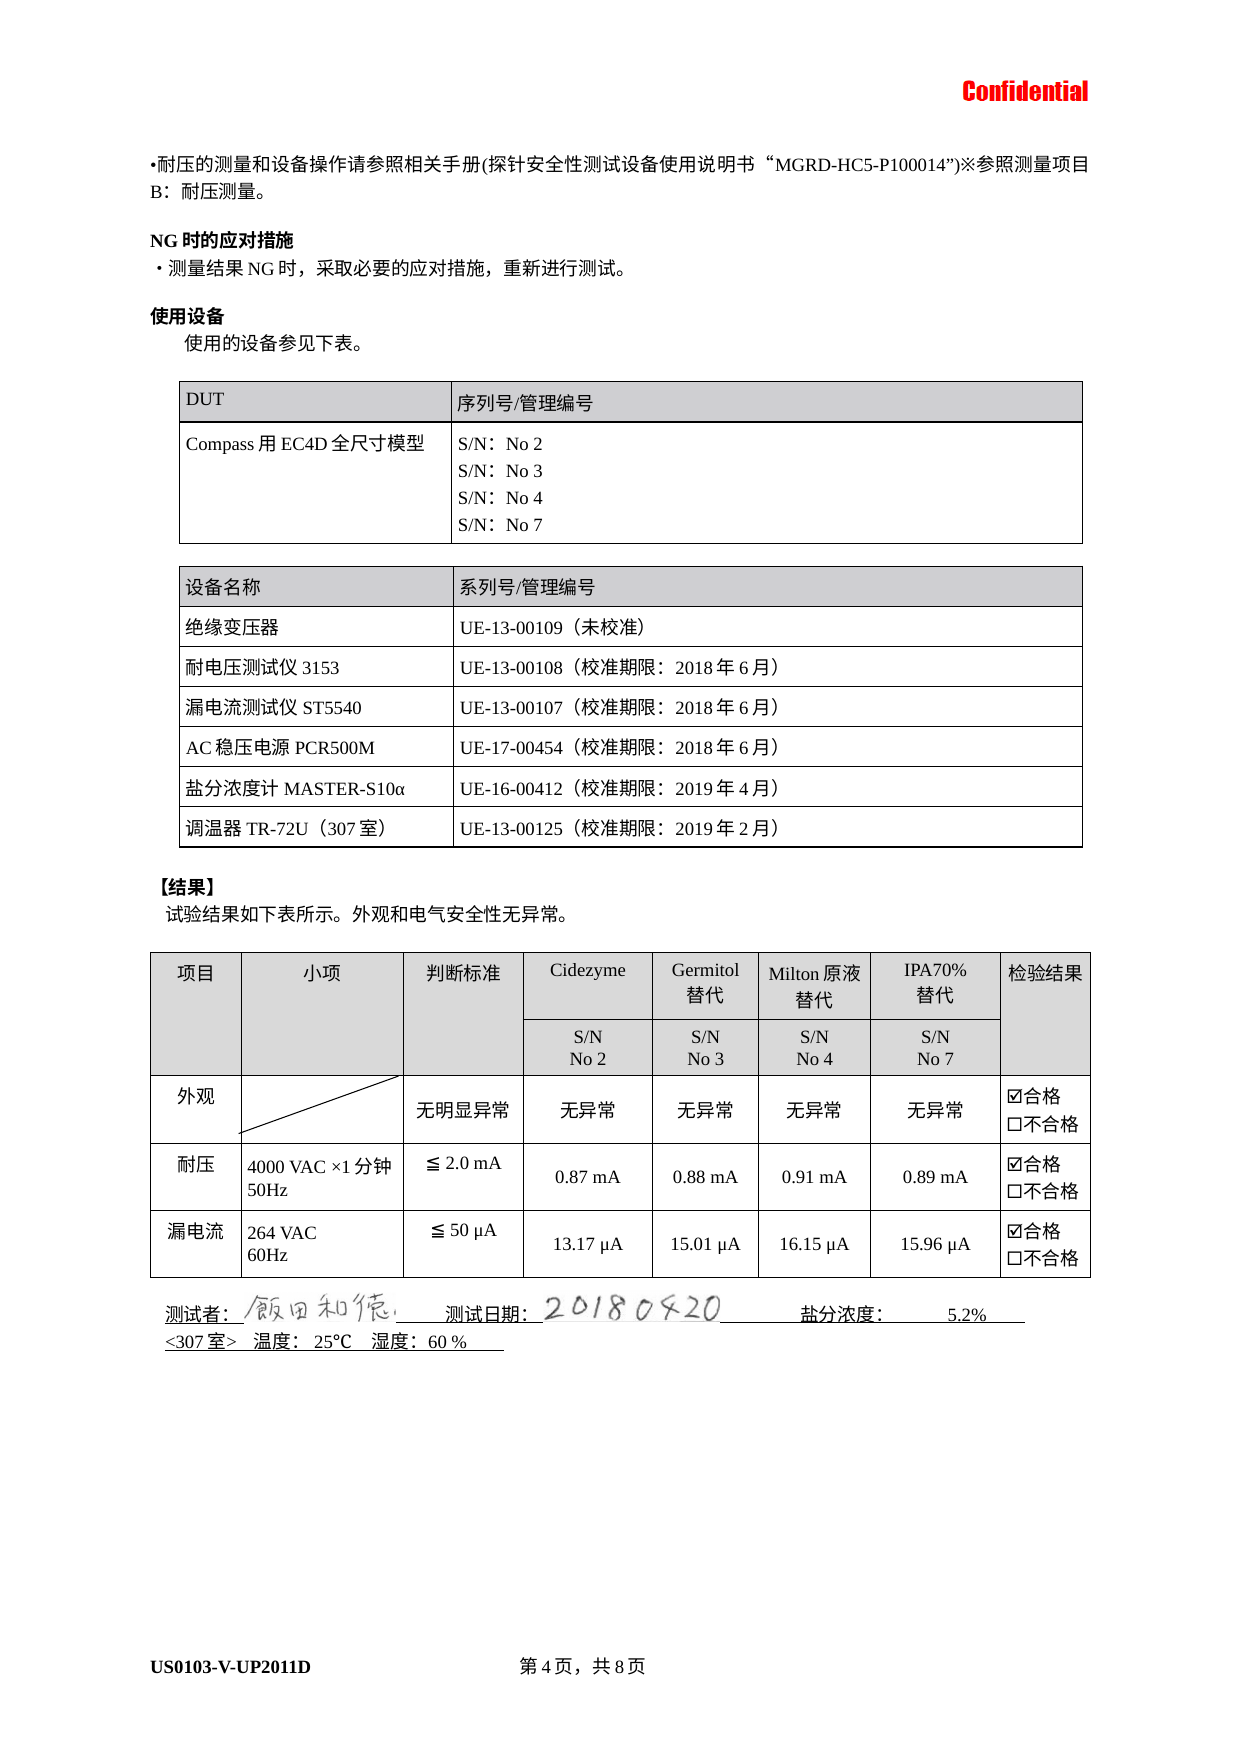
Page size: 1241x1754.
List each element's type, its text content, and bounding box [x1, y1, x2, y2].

table_cell 耐电压测试仪3153 [180, 647, 453, 686]
text ・测量结果NG时，采取必要的应对措施，重新进行测试。 [150, 253, 1090, 280]
table_cell 15.96 μA [871, 1211, 1000, 1277]
table_cell S/N No 3 [653, 1020, 758, 1075]
table_cell 0.88 mA [653, 1144, 758, 1210]
table_cell 无异常 [653, 1076, 758, 1142]
table_cell 无明显异常 [404, 1076, 523, 1142]
text •耐压的测量和设备操作请参照相关手册(探针安全性测试设备使用说明书“MGRD-HC5-P100014”)※参照测量项目B：耐压测量。 [150, 150, 1090, 204]
table_cell AC稳压电源 PCR500M [180, 727, 453, 766]
table_cell 盐分浓度计 MASTER-S10α [180, 767, 453, 806]
table_header Milton原液 替代 [759, 953, 870, 1019]
table_cell S/N：No 2 S/N：No 3 S/N：No 4 S/N：No 7 [452, 423, 1082, 543]
text 试验结果如下表所示。外观和电气安全性无异常。 [165, 899, 1090, 927]
table_header 小项 [242, 953, 403, 1075]
table_header DUT [180, 382, 451, 421]
table_cell [242, 1076, 403, 1142]
table_cell 漏电流测试仪 ST5540 [180, 687, 453, 726]
table_header 系列号/管理编号 [454, 567, 1082, 606]
table_cell UE-13-00107（校准期限：2018年6月） [454, 687, 1082, 726]
table_header 序列号/管理编号 [452, 382, 1082, 421]
table_cell S/N No 4 [759, 1020, 870, 1075]
table_cell 绝缘变压器 [180, 607, 453, 646]
table_cell S/N No 7 [871, 1020, 1000, 1075]
table_cell ≦ 2.0 mA [404, 1144, 523, 1210]
table_header 判断标准 [404, 953, 523, 1075]
table_cell 0.89 mA [871, 1144, 1000, 1210]
text 测试者： 测试日期： 盐分浓度： 5.2% <307室> 温度： 25℃ 湿度：60 % [165, 1291, 1090, 1354]
table_header Cidezyme [524, 953, 652, 1019]
table_cell 外观 [151, 1076, 241, 1142]
table_cell UE-16-00412（校准期限：2019年4月） [454, 767, 1082, 806]
text NG时的应对措施 [150, 226, 1090, 253]
table_header Germitol 替代 [653, 953, 758, 1019]
table_cell UE-17-00454（校准期限：2018年6月） [454, 727, 1082, 766]
table_cell 无异常 [759, 1076, 870, 1142]
table_cell 无异常 [524, 1076, 652, 1142]
table_cell 合格 不合格 [1001, 1211, 1090, 1277]
table_header 设备名称 [180, 567, 453, 606]
table_cell 0.87 mA [524, 1144, 652, 1210]
table_cell 调温器 TR-72U（307室） [180, 807, 453, 846]
table_header 项目 [151, 953, 241, 1075]
table_cell 16.15 μA [759, 1211, 870, 1277]
table_cell 合格 不合格 [1001, 1144, 1090, 1210]
table_header 检验结果 [1001, 953, 1090, 1075]
table_cell 264 VAC 60Hz [242, 1211, 403, 1277]
table_cell 4000 VAC ×1分钟 50Hz [242, 1144, 403, 1210]
table_cell 15.01 μA [653, 1211, 758, 1277]
table_cell 合格 不合格 [1001, 1076, 1090, 1142]
text 使用的设备参见下表。 [179, 329, 1090, 356]
text 【结果】 [150, 872, 1090, 899]
table_cell S/N No 2 [524, 1020, 652, 1075]
table_cell 13.17 μA [524, 1211, 652, 1277]
table_cell 漏电流 [151, 1211, 241, 1277]
text 使用设备 [150, 302, 1090, 329]
table_cell UE-13-00108（校准期限：2018年6月） [454, 647, 1082, 686]
table_cell UE-13-00109（未校准） [454, 607, 1082, 646]
table_cell Compass用EC4D全尺寸模型 [180, 423, 451, 543]
table_cell UE-13-00125（校准期限：2019年2月） [454, 807, 1082, 846]
table_cell 耐压 [151, 1144, 241, 1210]
table_cell ≦ 50 μA [404, 1211, 523, 1277]
table_cell 无异常 [871, 1076, 1000, 1142]
table_header IPA70% 替代 [871, 953, 1000, 1019]
table_cell 0.91 mA [759, 1144, 870, 1210]
